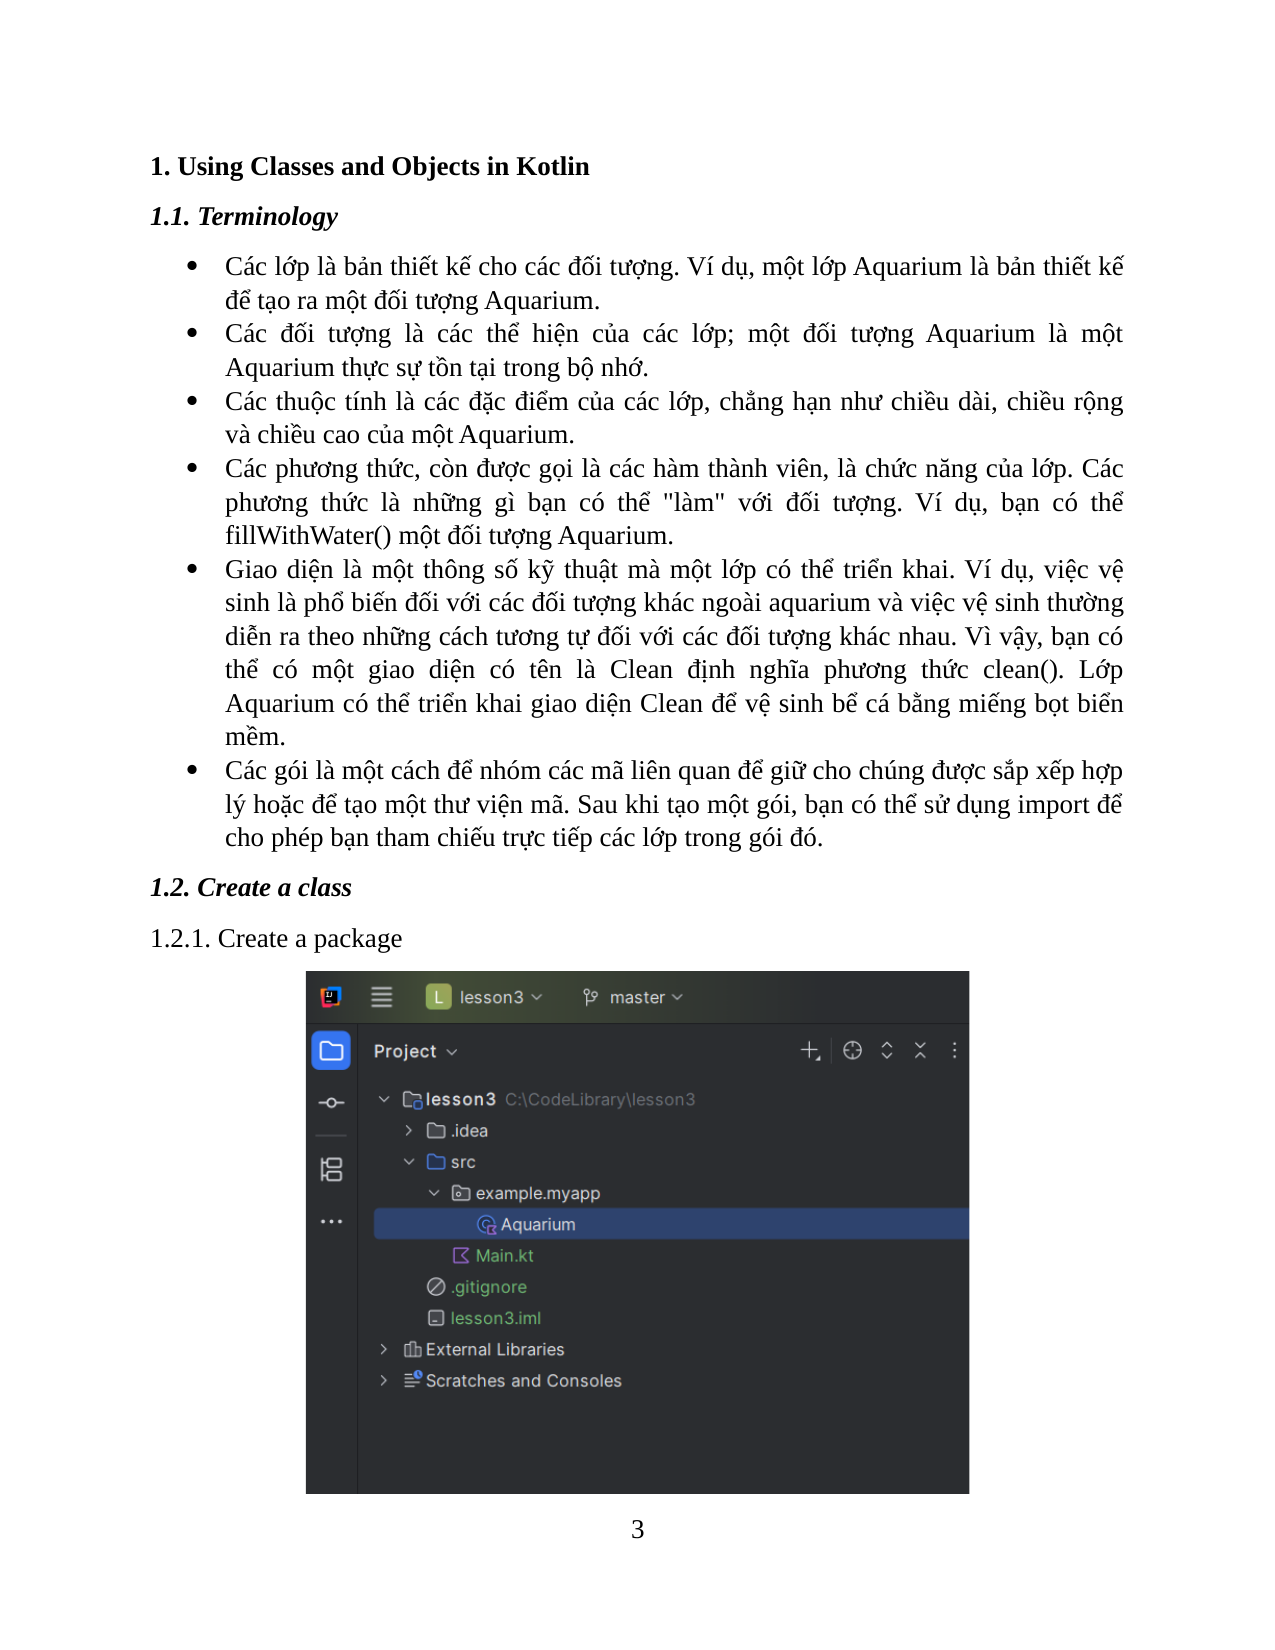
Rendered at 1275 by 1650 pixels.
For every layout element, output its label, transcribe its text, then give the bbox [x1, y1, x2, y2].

subtitle 1.1. Terminology [150, 200, 1125, 231]
list Các thuộc tính là các đặc điểm của các lớp, chẳng hạn như chiều dài, chiều rộng và chiều cao của một Aquarium. [187, 385, 1125, 449]
subtitle 1. Using Classes and Objects in Kotlin [150, 150, 1125, 181]
subtitle 1.2.1. Create a package [150, 922, 1125, 953]
picture [305, 971, 970, 1494]
list Các đối tượng là các thể hiện của các lớp; một đối tượng Aquarium là một Aquarium thực sự tồn tại trong bộ nhớ. [187, 318, 1125, 382]
list Giao diện là một thông số kỹ thuật mà một lớp có thể triển khai. Ví dụ, việc vệ sinh là phổ biến đối với các đối tượng khác ngoài aquarium và việc vệ sinh thường diễn ra theo những cách tương tự đối với các đối tượng khác nhau. Vì vậy, bạn có thể có một giao diện có tên là Clean định nghĩa phương thức clean(). Lớp Aquarium có thể triển khai giao diện Clean để vệ sinh bể cá bằng miếng bọt biển mềm. [187, 553, 1125, 752]
list Các lớp là bản thiết kế cho các đối tượng. Ví dụ, một lớp Aquarium là bản thiết kế để tạo ra một đối tượng Aquarium. [187, 250, 1125, 315]
list Các phương thức, còn được gọi là các hàm thành viên, là chức năng của lớp. Các phương thức là những gì bạn có thể "làm" với đối tượng. Ví dụ, bạn có thể fillWithWater() một đối tượng Aquarium. [187, 452, 1125, 550]
list Các gói là một cách để nhóm các mã liên quan để giữ cho chúng được sắp xếp hợp lý hoặc để tạo một thư viện mã. Sau khi tạo một gói, bạn có thể sử dụng import để cho phép bạn tham chiếu trực tiếp các lớp trong gói đó. [187, 754, 1125, 852]
subtitle 1.2. Create a class [150, 871, 1125, 903]
